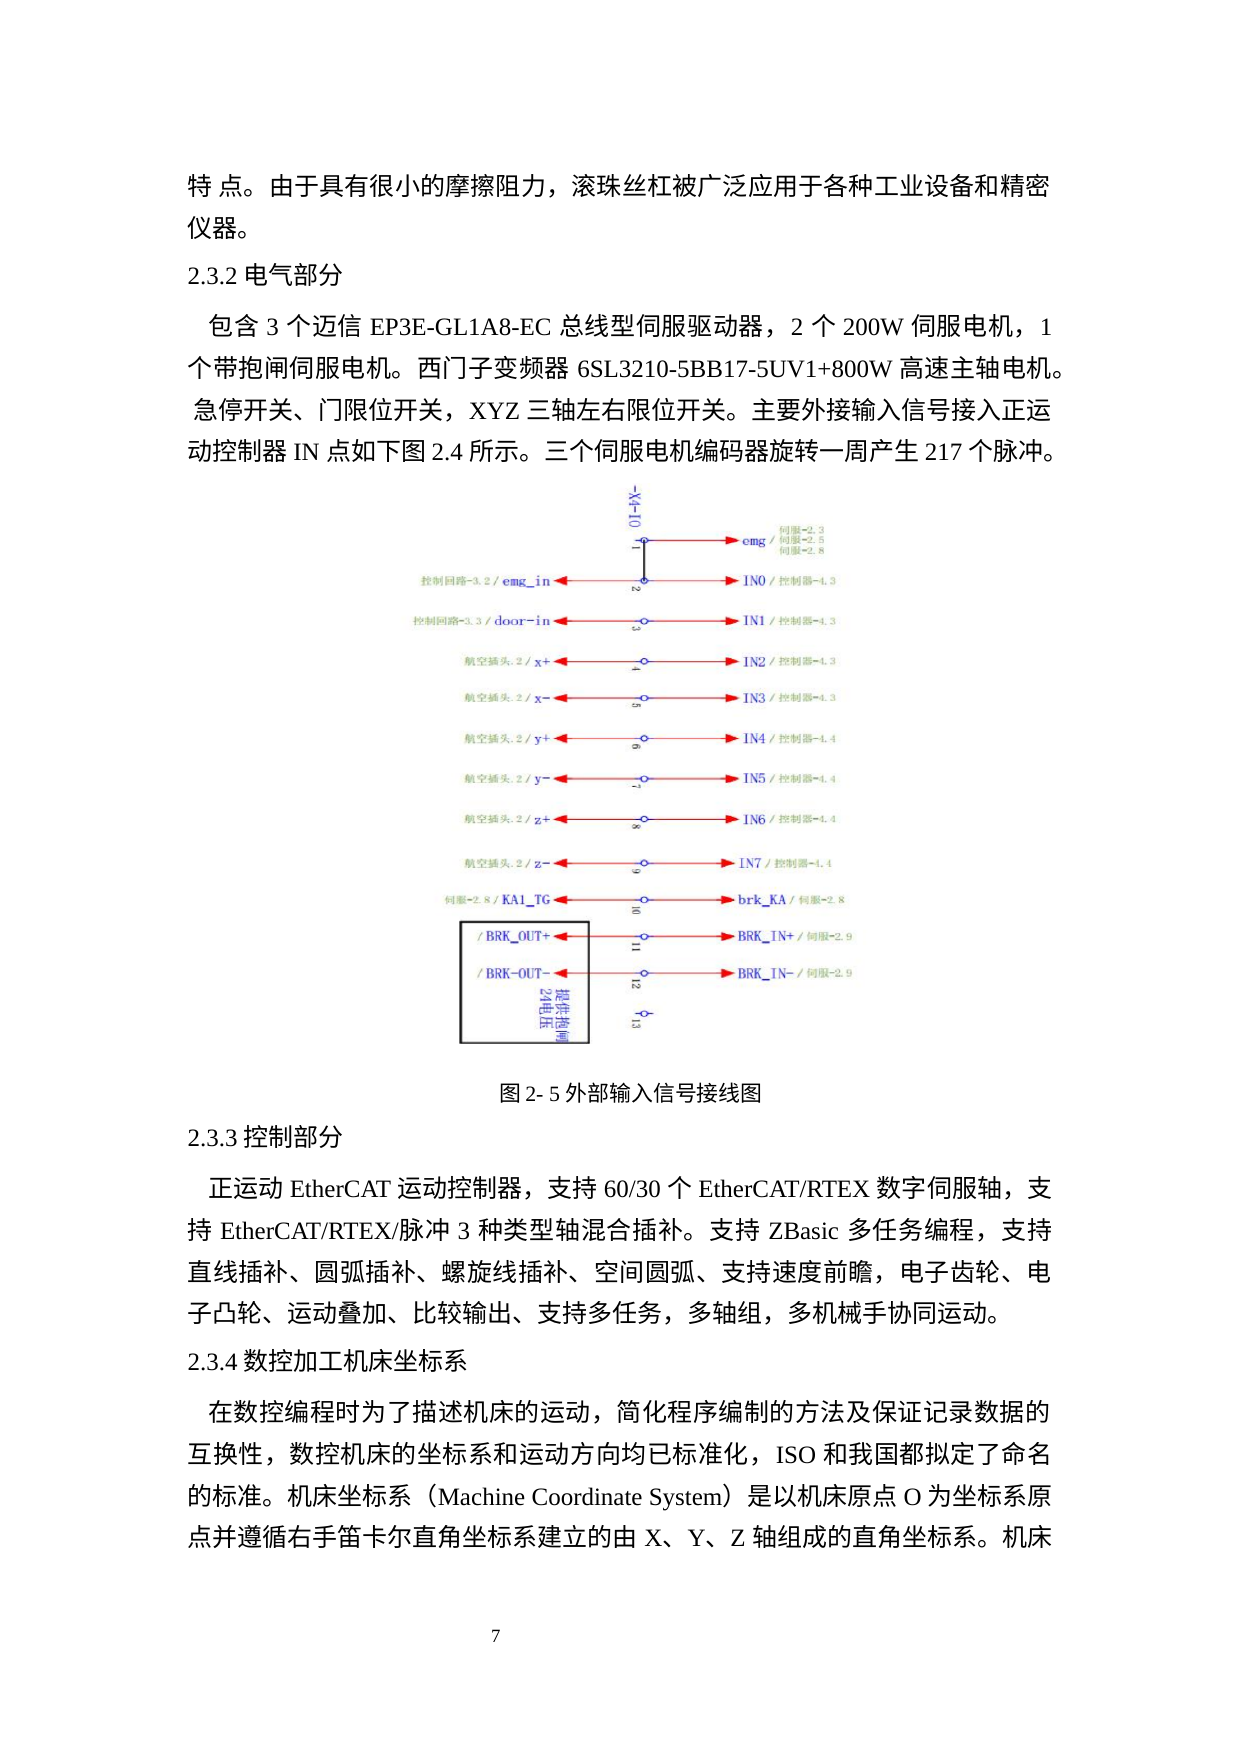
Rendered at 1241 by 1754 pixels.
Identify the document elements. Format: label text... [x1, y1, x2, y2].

picture [398, 483, 873, 1071]
text 正运动 EtherCAT 运动控制器，支持 60/30 个 EtherCAT/RTEX 数字伺服轴，支持 EtherCAT/RTEX/脉冲 3 种类型轴混合插补。支持 ZBasic 多任务编程，支持直线插补、圆弧插补、螺旋线插补、空间圆弧、支持速度前瞻，电子齿轮、电子凸轮、运动叠加、比较输出、支持多任务，多轴组，多机械手协同运动。 [187, 1164, 1053, 1331]
text 包含 3 个迈信 EP3E-GL1A8-EC 总线型伺服驱动器，2 个 200W 伺服电机，1个带抱闸伺服电机。西门子变频器 6SL3210-5BB17-5UV1+800W 高速主轴电机。 急停开关、门限位开关，XYZ 三轴左右限位开关。主要外接输入信号接入正运动控制器 IN 点如下图 2.4 所示。三个伺服电机编码器旋转一周产生 217 个脉冲。 [187, 302, 1053, 469]
subtitle 2.3.4 数控加工机床坐标系 [187, 1342, 1053, 1378]
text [187, 1388, 1053, 1555]
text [187, 162, 1053, 245]
subtitle 2.3.3 控制部分 [187, 1118, 1053, 1154]
subtitle 2.3.2 电气部分 [187, 256, 1053, 292]
